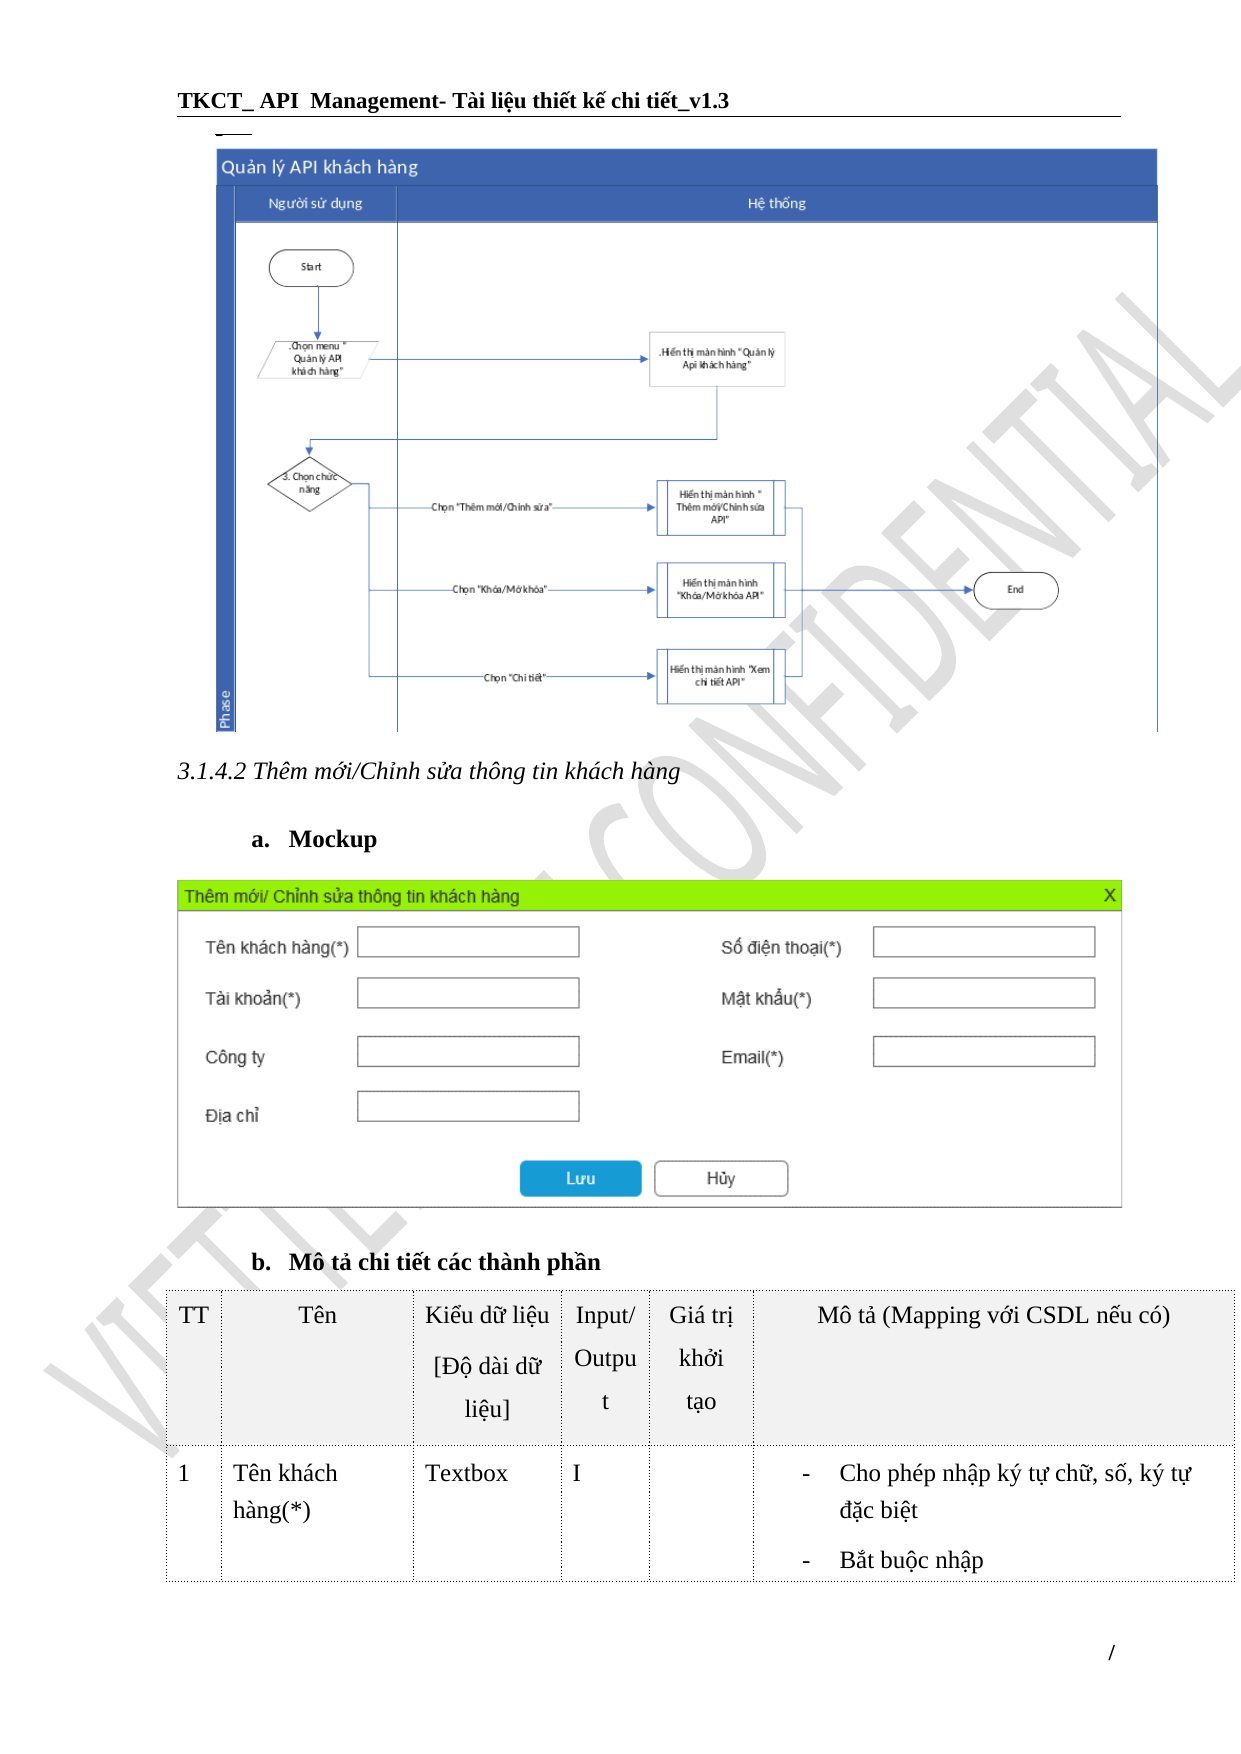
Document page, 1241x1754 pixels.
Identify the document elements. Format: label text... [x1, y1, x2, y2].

subtitle Thêm mới/Chỉnh sửa thông tin khách hàng [177, 756, 1122, 785]
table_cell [753, 1445, 1234, 1581]
subtitle Mockup [251, 824, 1122, 853]
table_cell Tên khách hàng(*) [222, 1445, 413, 1581]
table_cell [650, 1445, 753, 1581]
table_header Mô tả (Mapping với CSDL nếu có) [753, 1290, 1234, 1444]
table_header TT [166, 1290, 222, 1444]
table_cell I [561, 1445, 649, 1581]
table_header Tên [222, 1290, 413, 1444]
picture [177, 880, 1123, 1208]
table_header Kiểu dữ liệu [Độ dài dữ liệu] [414, 1290, 561, 1444]
table_cell 1 [166, 1445, 222, 1581]
table_header Input/ Output [561, 1290, 649, 1444]
subtitle Mô tả chi tiết các thành phần [251, 1247, 1122, 1276]
table_header Giá trị khởi tạo [650, 1290, 753, 1444]
table_cell Textbox [414, 1445, 561, 1581]
